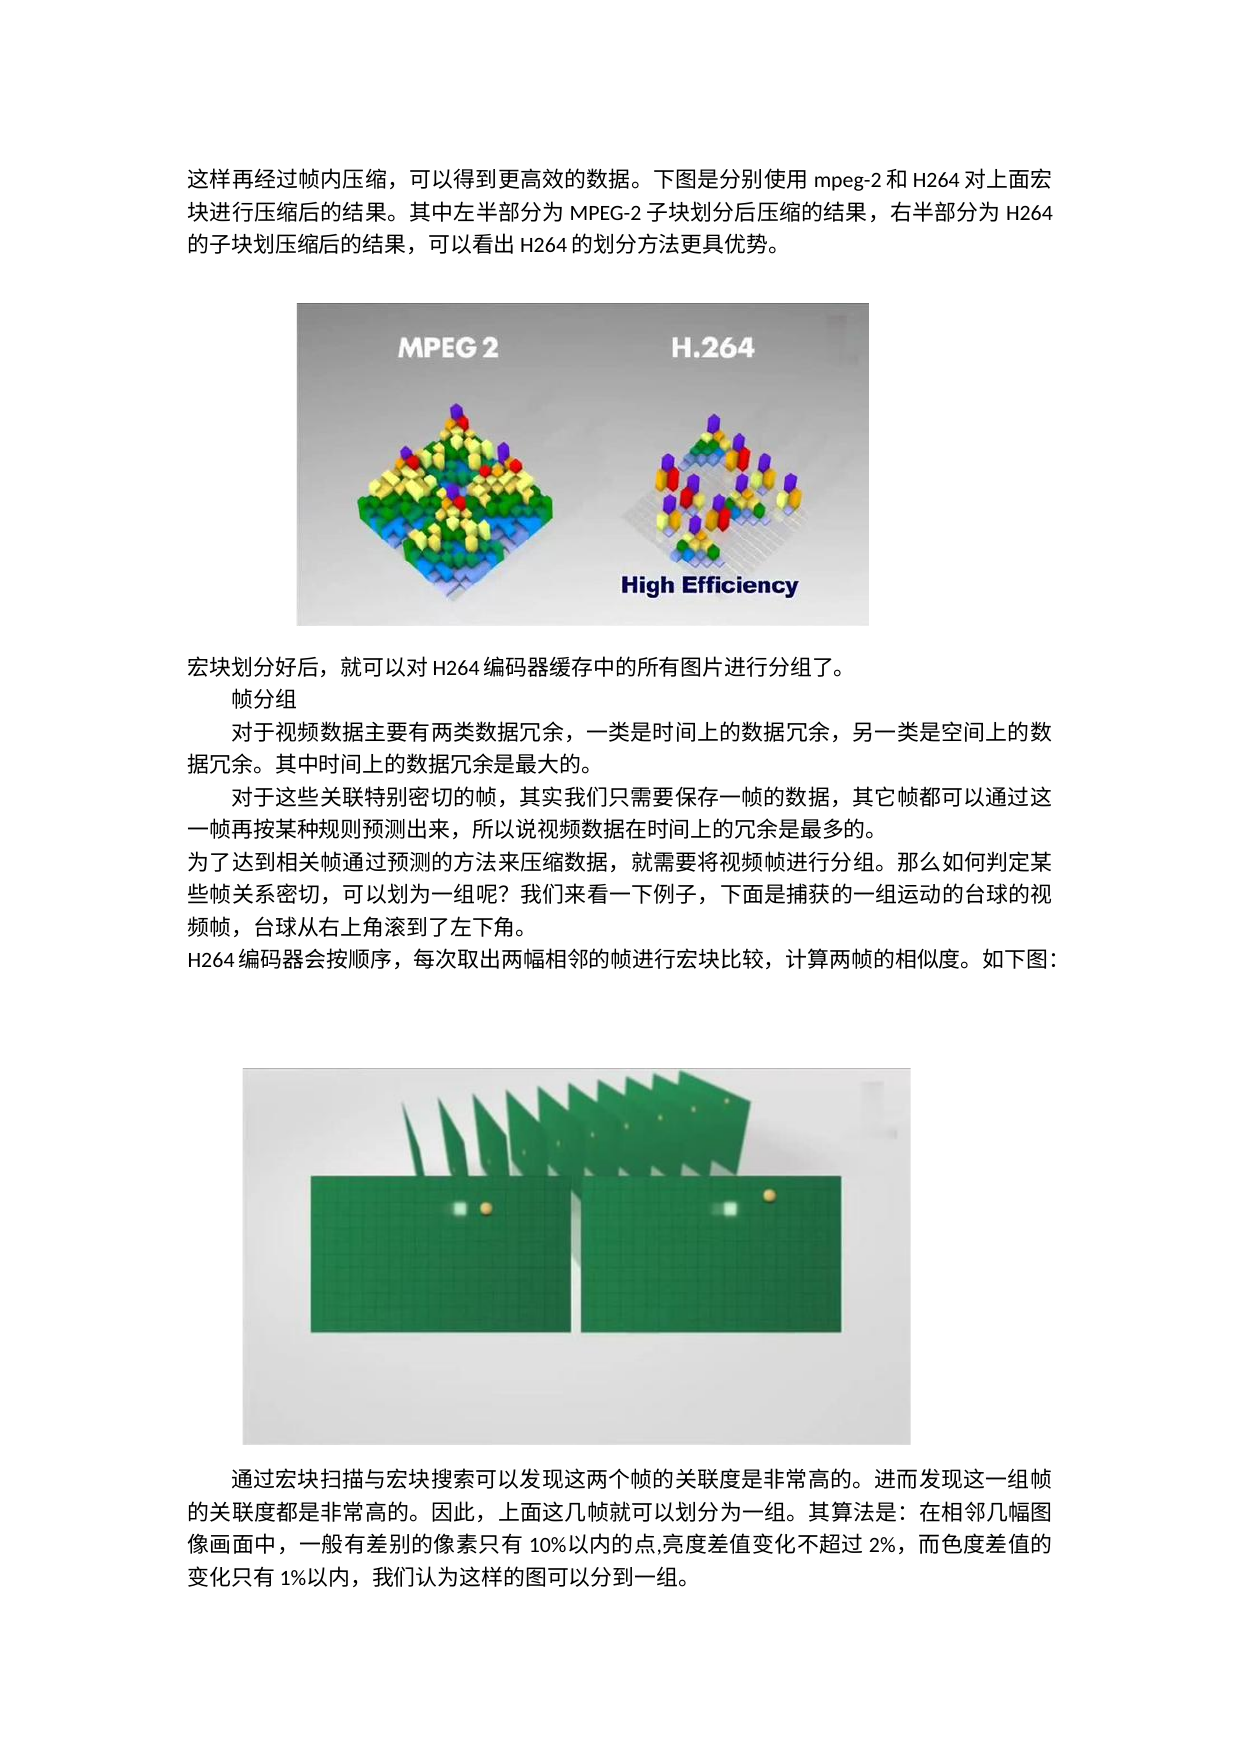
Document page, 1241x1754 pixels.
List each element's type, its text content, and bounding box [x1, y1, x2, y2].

text 对于视频数据主要有两类数据冗余，一类是时间上的数据冗余，另一类是空间上的数据冗余。其中时间上的数据冗余是最大的。 [187, 714, 1053, 779]
text 帧分组 [187, 682, 1053, 714]
picture [296, 303, 869, 626]
text 对于这些关联特别密切的帧，其实我们只需要保存一帧的数据，其它帧都可以通过这一帧再按某种规则预测出来，所以说视频数据在时间上的冗余是最多的。 [187, 779, 1053, 844]
picture [242, 1068, 911, 1445]
text H264编码器会按顺序，每次取出两幅相邻的帧进行宏块比较，计算两帧的相似度。如下图： [187, 942, 1053, 974]
text 为了达到相关帧通过预测的方法来压缩数据，就需要将视频帧进行分组。那么如何判定某些帧关系密切，可以划为一组呢？我们来看一下例子，下面是捕获的一组运动的台球的视频帧，台球从右上角滚到了左下角。 [187, 844, 1053, 942]
text 这样再经过帧内压缩，可以得到更高效的数据。下图是分别使用mpeg-2和H264对上面宏块进行压缩后的结果。其中左半部分为MPEG-2子块划分后压缩的结果，右半部分为H264的子块划压缩后的结果，可以看出H264的划分方法更具优势。 [187, 162, 1053, 259]
